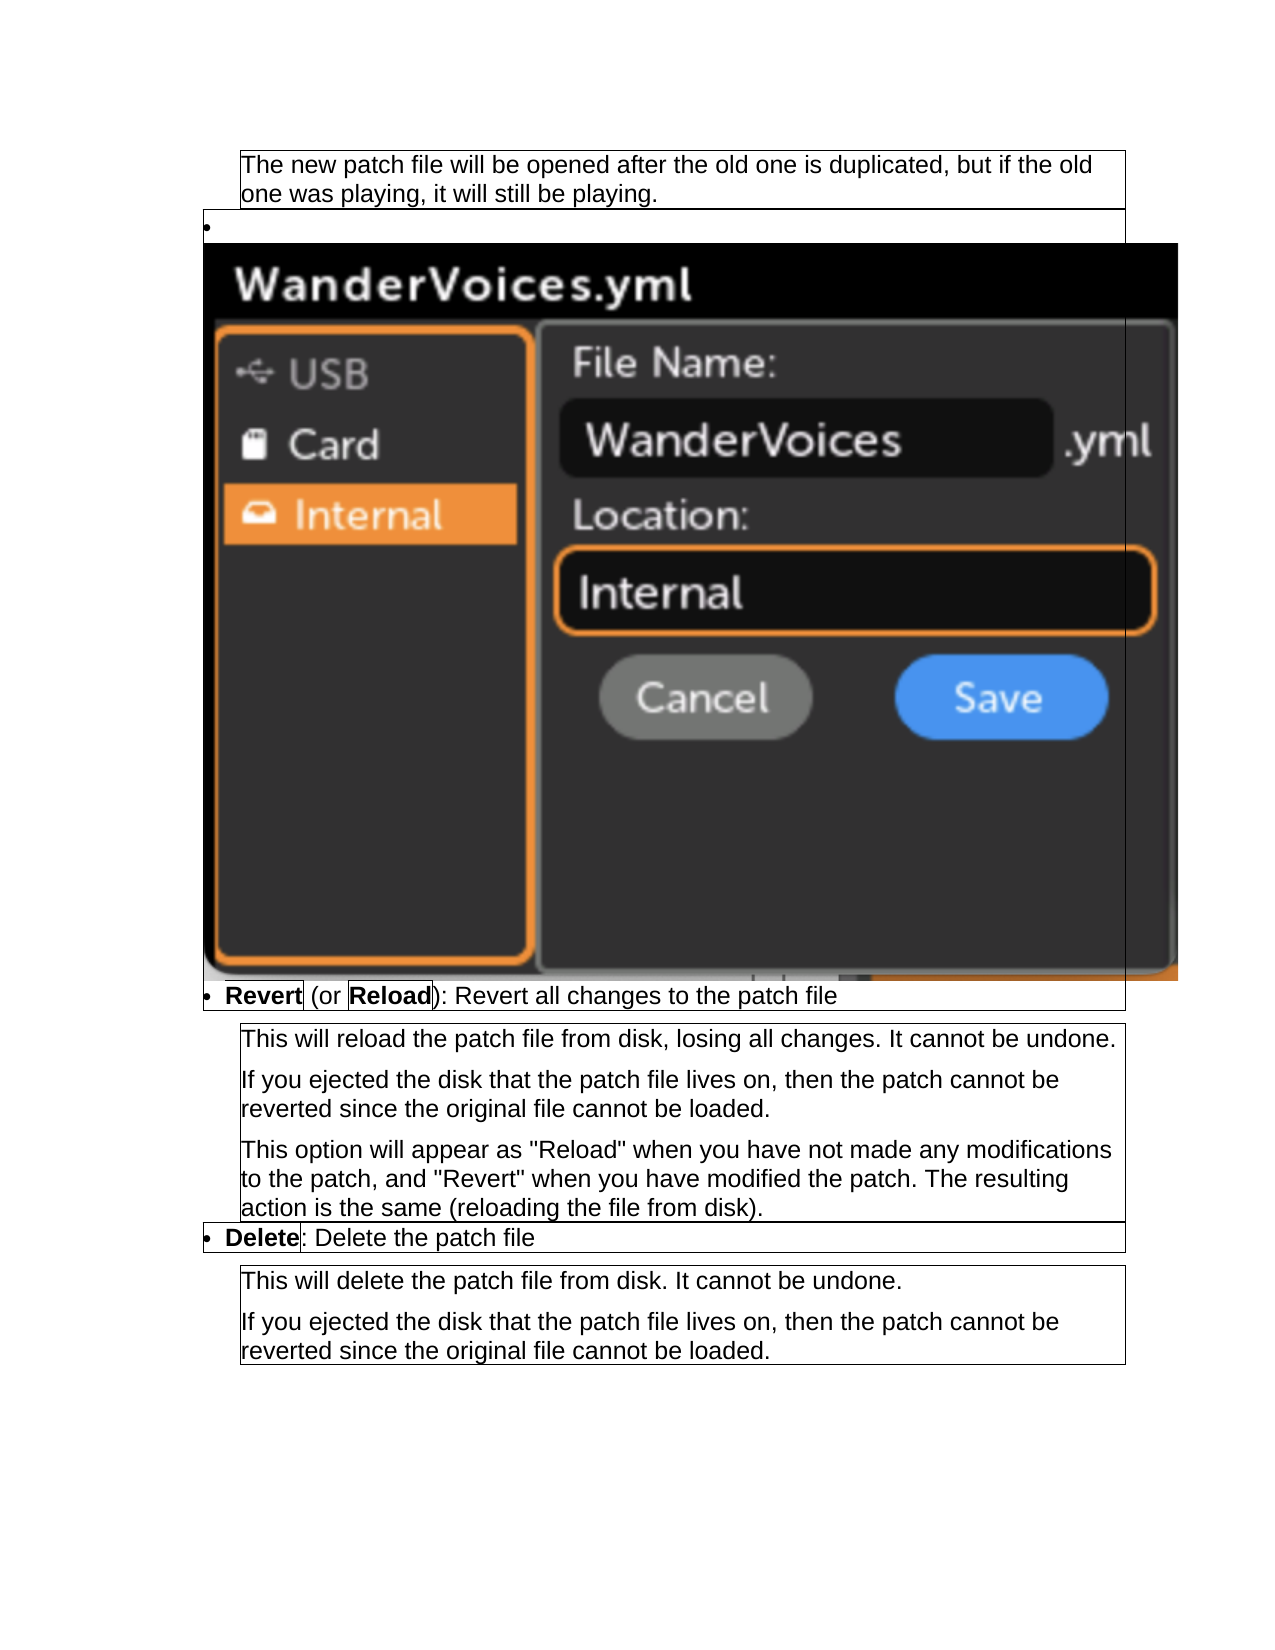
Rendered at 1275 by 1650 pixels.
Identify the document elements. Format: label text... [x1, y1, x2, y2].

text This will delete the patch file from disk. It cannot be undone. [241, 1266, 1125, 1294]
text If you ejected the disk that the patch file lives on, then the patch cannot be reverted since the original file cannot be loaded. [241, 1064, 1125, 1122]
list Delete: Delete the patch file [301, 1223, 1125, 1252]
list Revert (or Reload): Revert all changes to the patch file [433, 981, 1125, 1010]
list Delete: Delete the patch file [204, 1223, 300, 1252]
text This option will appear as "Reload" when you have not made any modifications to the patch, and "Revert" when you have modified the patch. The resulting action is the same (reloading the file from disk). [241, 1134, 1125, 1221]
text If you ejected the disk that the patch file lives on, then the patch cannot be reverted since the original file cannot be loaded. [241, 1306, 1125, 1364]
picture [204, 243, 1125, 981]
picture [1126, 243, 1179, 981]
text This will reload the patch file from disk, losing all changes. It cannot be undone. [241, 1024, 1125, 1052]
text The new patch file will be opened after the old one is duplicated, but if the old one was playing, it will still be playing. [241, 151, 1125, 208]
